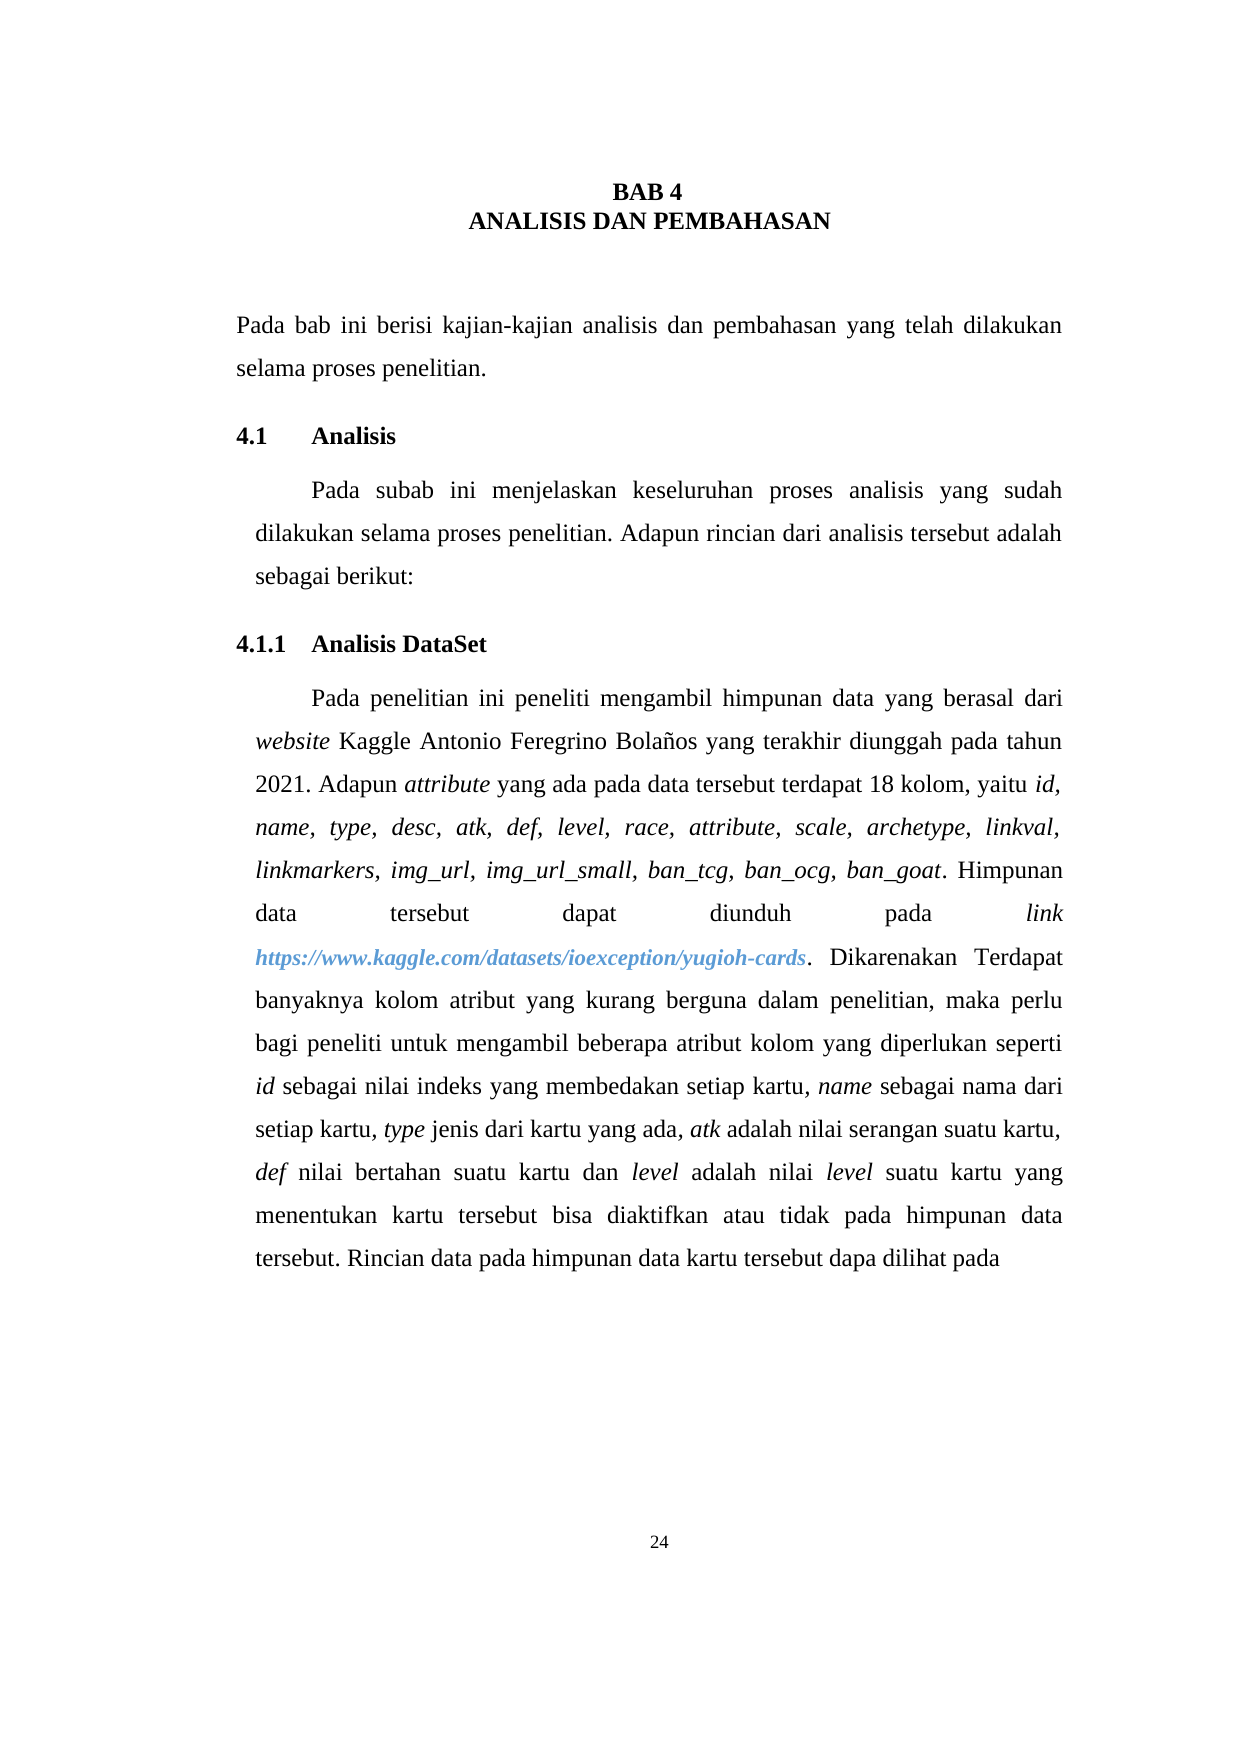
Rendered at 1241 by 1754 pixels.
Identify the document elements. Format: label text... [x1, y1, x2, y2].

text Pada subab ini menjelaskan keseluruhan proses analisis yang sudah dilakukan selama proses penelitian. Adapun rincian dari analisis tersebut adalah sebagai berikut: [255, 475, 1063, 590]
text Pada penelitian ini peneliti mengambil himpunan data yang berasal dari website Kaggle Antonio Feregrino Bolaños yang terakhir diunggah pada tahun 2021. Adapun attribute yang ada pada data tersebut terdapat 18 kolom, yaitu id, name, type, desc, atk, def, level, race, attribute, scale, archetype, linkval, linkmarkers, img_url, img_url_small, ban_tcg, ban_ocg, ban_goat. Himpunan data tersebut dapat diunduh pada link https://www.kaggle.com/datasets/ioexception/yugioh-cards. Dikarenakan Terdapat banyaknya kolom atribut yang kurang berguna dalam penelitian, maka perlu bagi peneliti untuk mengambil beberapa atribut kolom yang diperlukan seperti id sebagai nilai indeks yang membedakan setiap kartu, name sebagai nama dari setiap kartu, type jenis dari kartu yang ada, atk adalah nilai serangan suatu kartu, def nilai bertahan suatu kartu dan level adalah nilai level suatu kartu yang menentukan kartu tersebut bisa diaktifkan atau tidak pada himpunan data tersebut. Rincian data pada himpunan data kartu tersebut dapa dilihat pada [255, 683, 1063, 1272]
subtitle Analisis [236, 421, 1063, 450]
text Pada bab ini berisi kajian-kajian analisis dan pembahasan yang telah dilakukan selama proses penelitian. [236, 310, 1063, 382]
subtitle Analisis DataSet [236, 629, 1063, 658]
subtitle ANALISIS DAN PEMBAHASAN [236, 177, 1063, 235]
